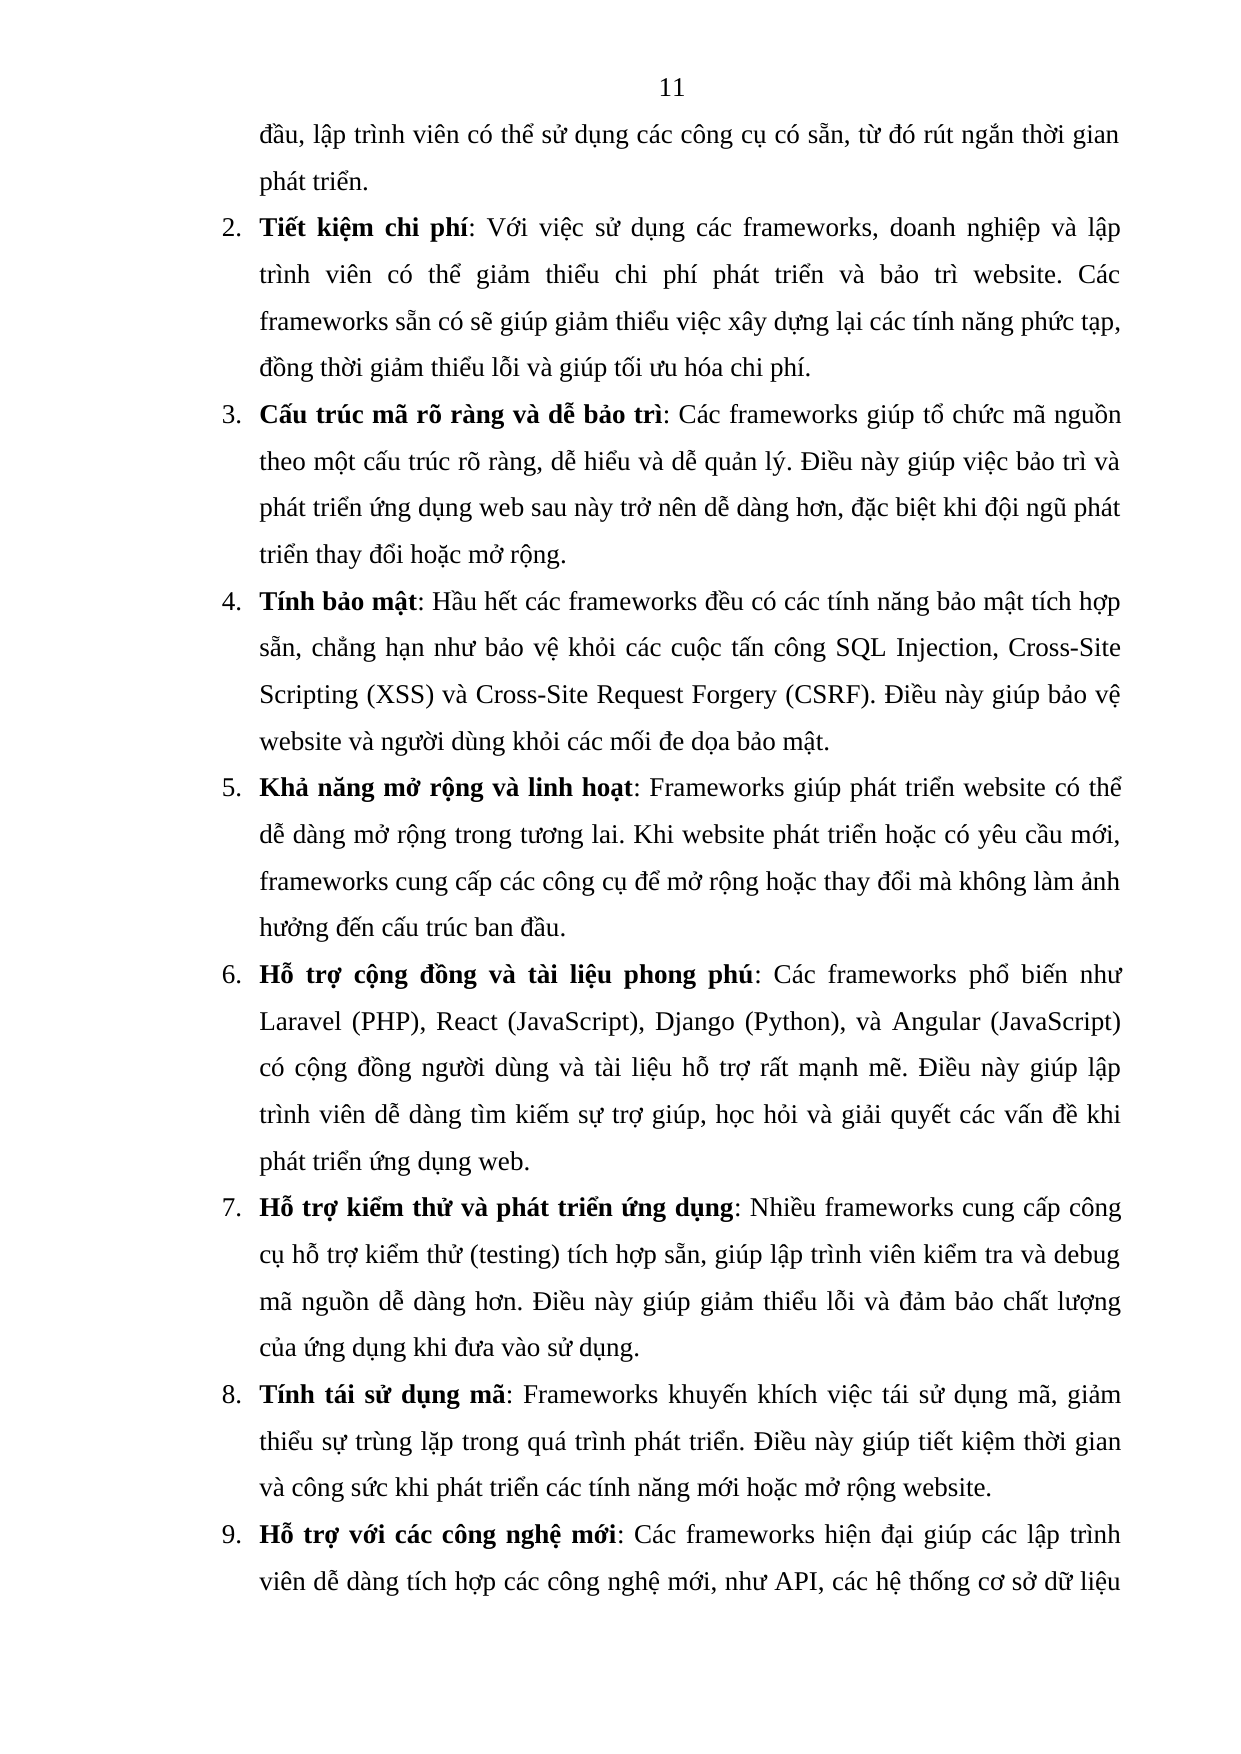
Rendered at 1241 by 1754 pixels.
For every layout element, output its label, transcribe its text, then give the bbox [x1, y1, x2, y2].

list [222, 1518, 1122, 1596]
list Tính tái sử dụng mã: Frameworks khuyến khích việc tái sử dụng mã, giảm thiểu sự trùng lặp trong quá trình phát triển. Điều này giúp tiết kiệm thời gian và công sức khi phát triển các tính năng mới hoặc mở rộng website. [222, 1378, 1122, 1503]
list Tiết kiệm chi phí: Với việc sử dụng các frameworks, doanh nghiệp và lập trình viên có thể giảm thiểu chi phí phát triển và bảo trì website. Các frameworks sẵn có sẽ giúp giảm thiểu việc xây dựng lại các tính năng phức tạp, đồng thời giảm thiểu lỗi và giúp tối ưu hóa chi phí. [222, 211, 1122, 383]
list Tính bảo mật: Hầu hết các frameworks đều có các tính năng bảo mật tích hợp sẵn, chẳng hạn như bảo vệ khỏi các cuộc tấn công SQL Injection, Cross-Site Scripting (XSS) và Cross-Site Request Forgery (CSRF). Điều này giúp bảo vệ website và người dùng khỏi các mối đe dọa bảo mật. [222, 585, 1122, 756]
list Hỗ trợ kiểm thử và phát triển ứng dụng: Nhiều frameworks cung cấp công cụ hỗ trợ kiểm thử (testing) tích hợp sẵn, giúp lập trình viên kiểm tra và debug mã nguồn dễ dàng hơn. Điều này giúp giảm thiểu lỗi và đảm bảo chất lượng của ứng dụng khi đưa vào sử dụng. [222, 1191, 1122, 1363]
list Cấu trúc mã rõ ràng và dễ bảo trì: Các frameworks giúp tổ chức mã nguồn theo một cấu trúc rõ ràng, dễ hiểu và dễ quản lý. Điều này giúp việc bảo trì và phát triển ứng dụng web sau này trở nên dễ dàng hơn, đặc biệt khi đội ngũ phát triển thay đổi hoặc mở rộng. [222, 398, 1122, 569]
list Khả năng mở rộng và linh hoạt: Frameworks giúp phát triển website có thể dễ dàng mở rộng trong tương lai. Khi website phát triển hoặc có yêu cầu mới, frameworks cung cấp các công cụ để mở rộng hoặc thay đổi mà không làm ảnh hưởng đến cấu trúc ban đầu. [222, 771, 1122, 943]
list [222, 118, 1122, 196]
list Hỗ trợ cộng đồng và tài liệu phong phú: Các frameworks phổ biến như Laravel (PHP), React (JavaScript), Django (Python), và Angular (JavaScript) có cộng đồng người dùng và tài liệu hỗ trợ rất mạnh mẽ. Điều này giúp lập trình viên dễ dàng tìm kiếm sự trợ giúp, học hỏi và giải quyết các vấn đề khi phát triển ứng dụng web. [222, 958, 1122, 1176]
